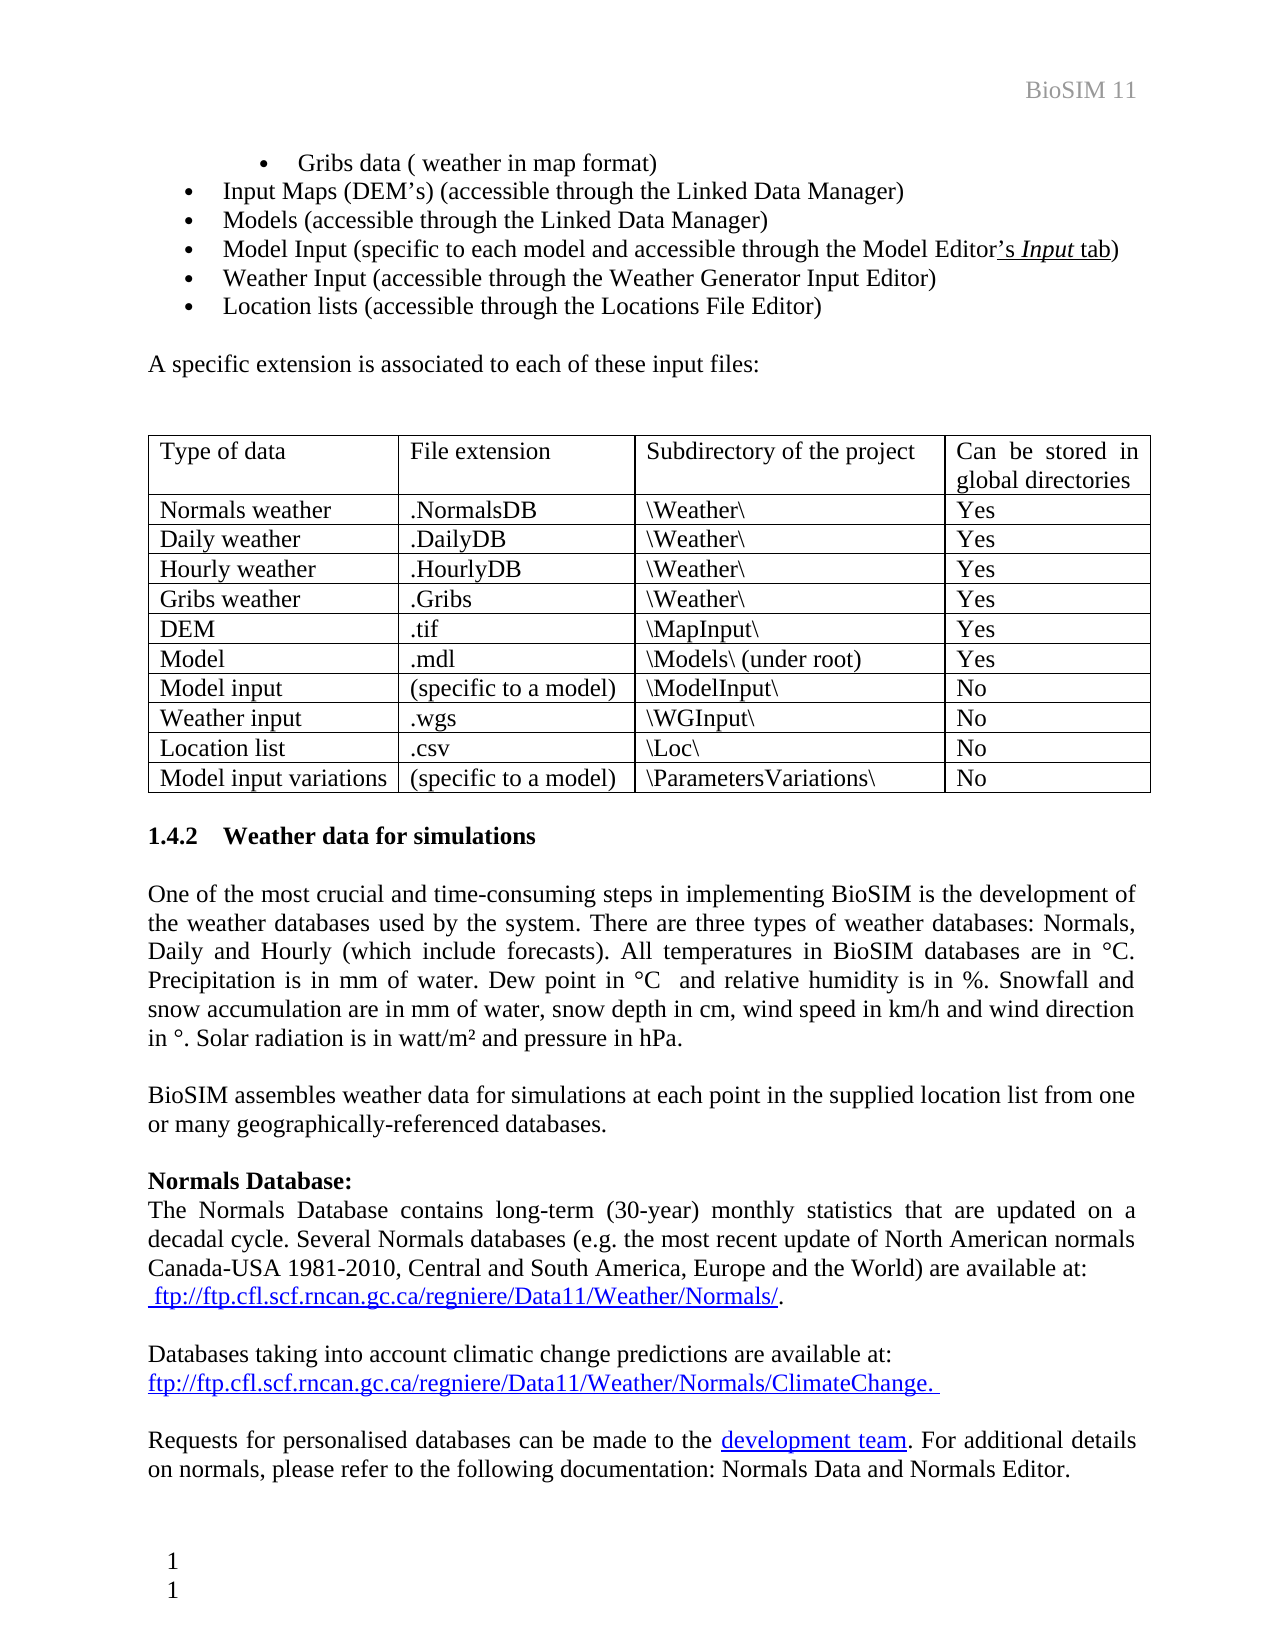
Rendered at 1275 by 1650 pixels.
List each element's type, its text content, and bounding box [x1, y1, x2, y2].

table_cell Model input variations [149, 763, 398, 792]
list Input Maps (DEM’s) (accessible through the Linked Data Manager) [185, 176, 1137, 205]
text ftp://ftp.cfl.scf.rncan.gc.ca/regniere/Data11/Weather/Normals/. [148, 1281, 1137, 1310]
text A specific extension is associated to each of these input files: [148, 349, 1137, 378]
table_cell \MapInput\ [636, 614, 944, 643]
table_cell .mdl [399, 644, 634, 672]
table_cell .HourlyDB [399, 554, 634, 583]
text Requests for personalised databases can be made to the development team. For additional details on normals, please refer to the following documentation: Normals Data and Normals Editor. [148, 1425, 1137, 1483]
table_cell .csv [399, 733, 634, 762]
table_cell \ParametersVariations\ [636, 763, 944, 792]
table_cell (specific to a model) [399, 674, 634, 702]
table_cell .DailyDB [399, 525, 634, 553]
table_cell .wgs [399, 703, 634, 732]
table_header File extension [399, 436, 634, 494]
list Model Input (specific to each model and accessible through the Model Editor’s Input tab) [185, 234, 1137, 263]
text The Normals Database contains long-term (30-year) monthly statistics that are updated on a decadal cycle. Several Normals databases (e.g. the most recent update of North American normals Canada-USA 1981-2010, Central and South America, Europe and the World) are available at: [148, 1195, 1137, 1281]
text BioSIM assembles weather data for simulations at each point in the supplied location list from one or many geographically-referenced databases. [148, 1080, 1137, 1138]
table_header Type of data [149, 436, 398, 494]
table_cell \Weather\ [636, 554, 944, 583]
table_header Can be stored in global directories [946, 436, 1150, 494]
text Databases taking into account climatic change predictions are available at: [148, 1339, 1137, 1368]
table_cell \Models\ (under root) [636, 644, 944, 672]
table_header Subdirectory of the project [636, 436, 944, 494]
table_cell Yes [946, 644, 1150, 672]
text One of the most crucial and time-consuming steps in implementing BioSIM is the development of the weather databases used by the system. There are three types of weather databases: Normals, Daily and Hourly (which include forecasts). All temperatures in BioSIM databases are in °C. Precipitation is in mm of water. Dew point in °C and relative humidity is in %. Snowfall and snow accumulation are in mm of water, snow depth in cm, wind speed in km/h and wind direction in °. Solar radiation is in watt/m² and pressure in hPa. [148, 879, 1137, 1051]
table_cell Daily weather [149, 525, 398, 553]
table_cell Gribs weather [149, 584, 398, 613]
table_cell \Weather\ [636, 584, 944, 613]
table_cell Yes [946, 554, 1150, 583]
table_cell .tif [399, 614, 634, 643]
table_cell .Gribs [399, 584, 634, 613]
table_cell Weather input [149, 703, 398, 732]
text ftp://ftp.cfl.scf.rncan.gc.ca/regniere/Data11/Weather/Normals/ClimateChange. [148, 1368, 1137, 1396]
table_cell Model input [149, 674, 398, 702]
table_cell No [946, 763, 1150, 792]
table_cell Yes [946, 584, 1150, 613]
list Models (accessible through the Linked Data Manager) [185, 205, 1137, 234]
table_cell \ModelInput\ [636, 674, 944, 702]
table_cell DEM [149, 614, 398, 643]
table_cell Hourly weather [149, 554, 398, 583]
table_cell No [946, 733, 1150, 762]
table_cell Location list [149, 733, 398, 762]
subtitle Weather data for simulations [148, 821, 1137, 850]
table_cell .NormalsDB [399, 495, 634, 523]
list Gribs data ( weather in map format) [260, 148, 1137, 176]
table_cell Yes [946, 495, 1150, 523]
table_cell \WGInput\ [636, 703, 944, 732]
table_cell Yes [946, 614, 1150, 643]
table_cell \Weather\ [636, 495, 944, 523]
list Location lists (accessible through the Locations File Editor) [185, 291, 1137, 320]
table_cell No [946, 703, 1150, 732]
table_cell No [946, 674, 1150, 702]
table_cell \Weather\ [636, 525, 944, 553]
table_cell Yes [946, 525, 1150, 553]
table_cell Normals weather [149, 495, 398, 523]
list Weather Input (accessible through the Weather Generator Input Editor) [185, 263, 1137, 291]
text Normals Database: [148, 1166, 1137, 1195]
table_cell \Loc\ [636, 733, 944, 762]
table_cell (specific to a model) [399, 763, 634, 792]
table_cell Model [149, 644, 398, 672]
